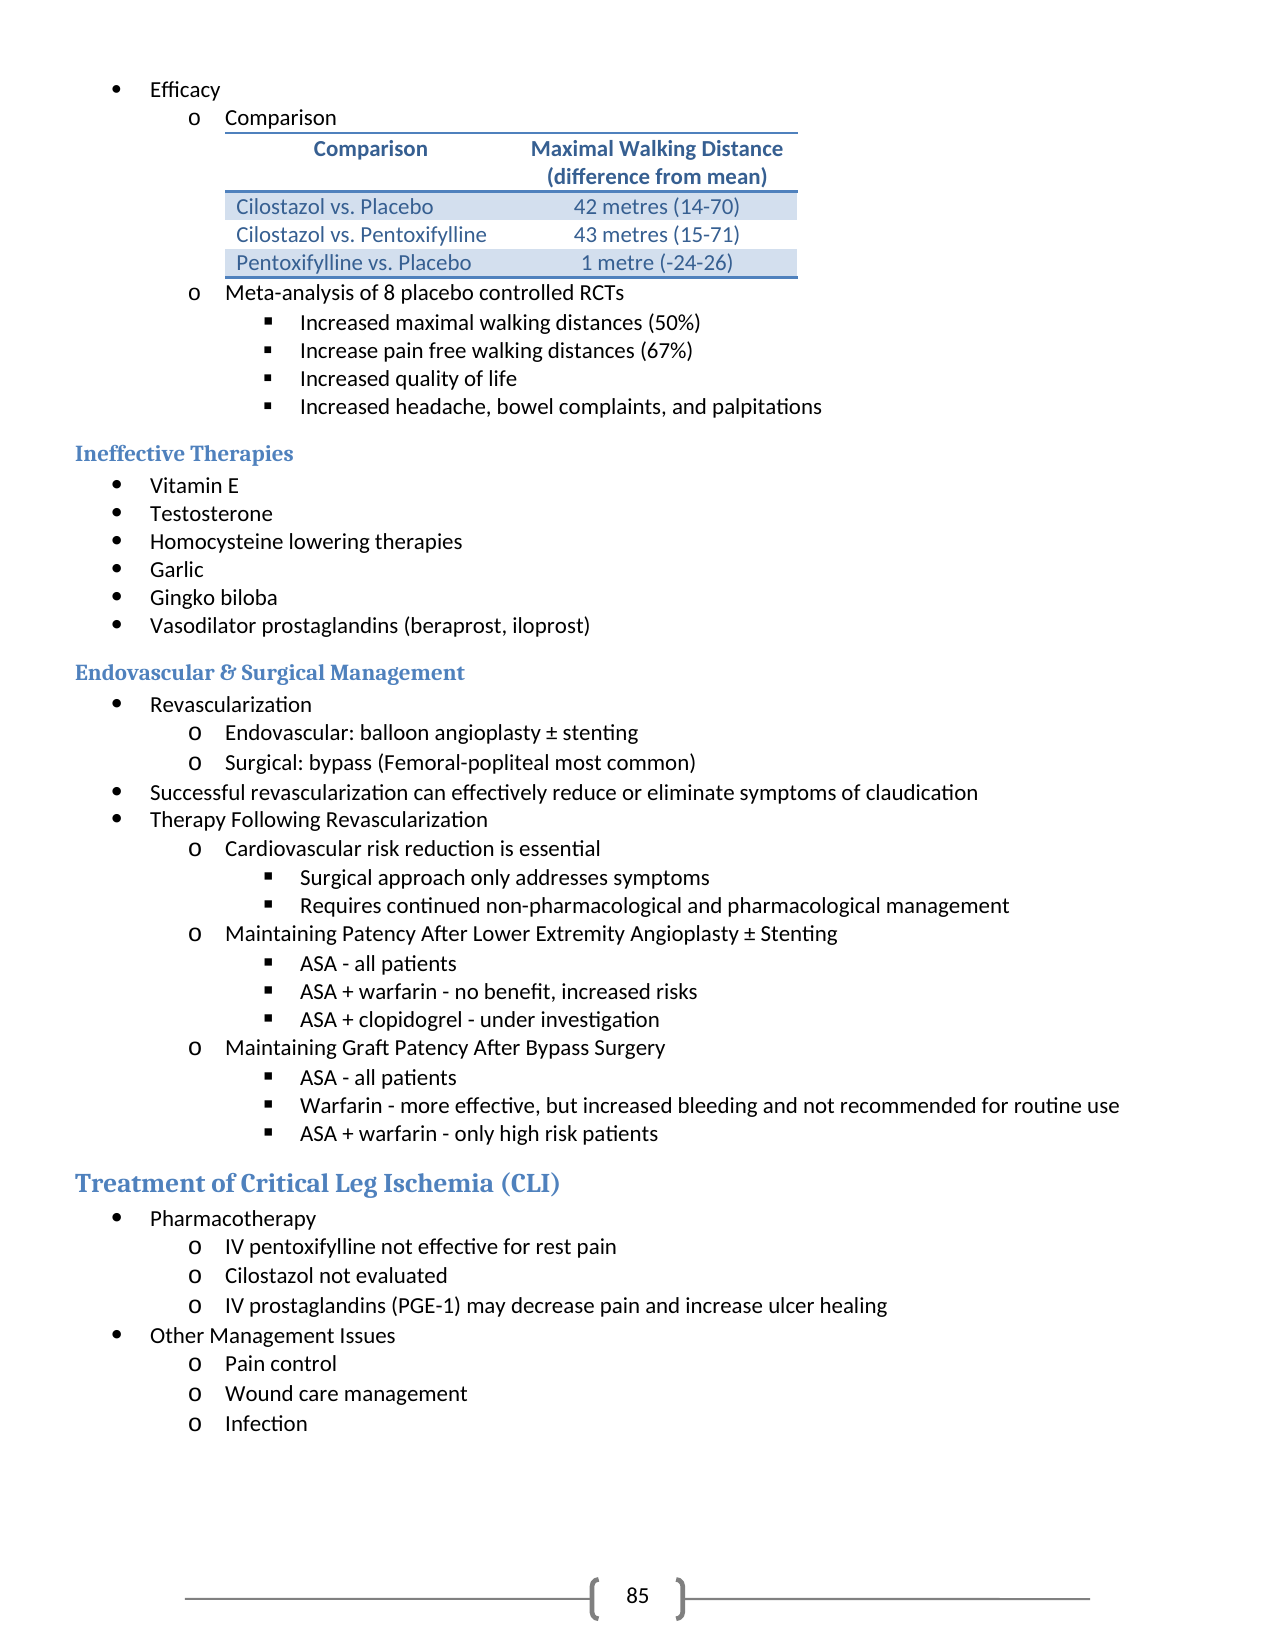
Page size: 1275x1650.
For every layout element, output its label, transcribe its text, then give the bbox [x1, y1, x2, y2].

list Garlic [112, 555, 1200, 583]
list Cilostazol not evaluated [187, 1262, 1200, 1291]
list Pain control [187, 1349, 1200, 1379]
list Revascularization [112, 690, 1200, 718]
list Endovascular: balloon angioplasty ± stenting [187, 718, 1200, 748]
list ASA + warfarin - only high risk patients [262, 1119, 1200, 1147]
list Therapy Following Revascularization [112, 806, 1200, 834]
subtitle Treatment of Critical Leg Ischemia (CLI) [75, 1168, 1200, 1199]
list ASA - all patients [262, 1063, 1200, 1091]
list Infection [187, 1409, 1200, 1438]
subtitle Endovascular & Surgical Management [75, 660, 1200, 686]
subtitle Ineffective Therapies [75, 441, 1200, 467]
list Maintaining Graft Patency After Bypass Surgery [187, 1033, 1200, 1063]
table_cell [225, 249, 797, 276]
list Increased maximal walking distances (50%) [262, 308, 1200, 336]
list Successful revascularization can effectively reduce or eliminate symptoms of claudication [112, 778, 1200, 806]
list ASA + warfarin - no benefit, increased risks [262, 977, 1200, 1005]
list Warfarin - more effective, but increased bleeding and not recommended for routine use [262, 1091, 1200, 1119]
list Efficacy [112, 75, 1200, 103]
list ASA - all patients [262, 949, 1200, 977]
list Surgical approach only addresses symptoms [262, 863, 1200, 891]
list Gingko biloba [112, 583, 1200, 611]
list ASA + clopidogrel - under investigation [262, 1005, 1200, 1033]
list Testosterone [112, 499, 1200, 527]
list Increase pain free walking distances (67%) [262, 336, 1200, 364]
list IV prostaglandins (PGE-1) may decrease pain and increase ulcer healing [187, 1291, 1200, 1321]
list Vasodilator prostaglandins (beraprost, iloprost) [112, 611, 1200, 639]
list Wound care management [187, 1379, 1200, 1409]
list Pharmacotherapy [112, 1204, 1200, 1232]
list Increased headache, bowel complaints, and palpitations [262, 392, 1200, 420]
list Increased quality of life [262, 364, 1200, 392]
list Maintaining Patency After Lower Extremity Angioplasty ± Stenting [187, 919, 1200, 949]
list Vitamin E [112, 471, 1200, 499]
list Homocysteine lowering therapies [112, 527, 1200, 555]
list Requires continued non-pharmacological and pharmacological management [262, 891, 1200, 919]
list Surgical: bypass (Femoral-popliteal most common) [187, 748, 1200, 778]
list Comparison [187, 103, 1200, 132]
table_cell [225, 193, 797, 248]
list Meta-analysis of 8 placebo controlled RCTs [187, 278, 1200, 308]
list Cardiovascular risk reduction is essential [187, 834, 1200, 863]
list Other Management Issues [112, 1321, 1200, 1349]
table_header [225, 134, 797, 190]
list IV pentoxifylline not effective for rest pain [187, 1232, 1200, 1262]
